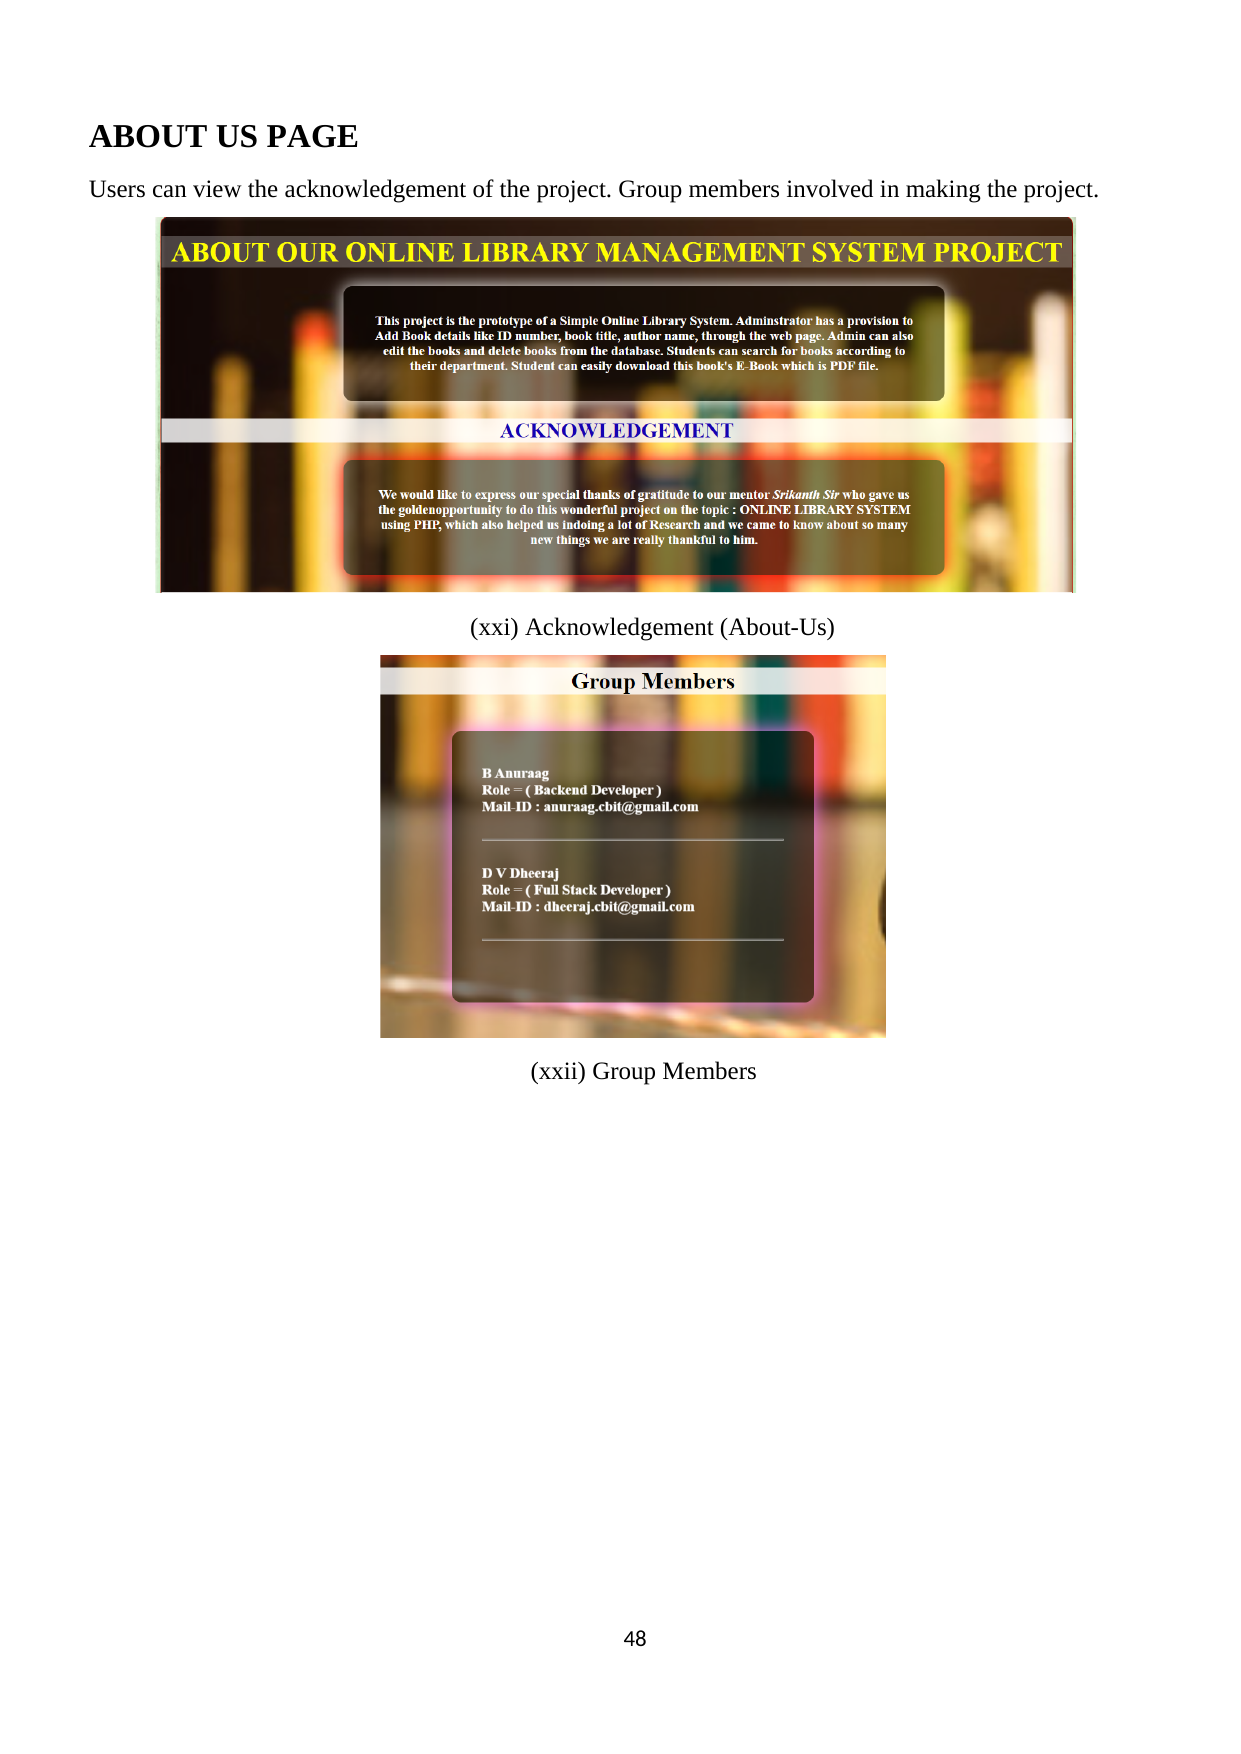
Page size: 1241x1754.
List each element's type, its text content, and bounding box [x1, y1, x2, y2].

text Users can view the acknowledgement of the project. Group members involved in making the project. [89, 174, 1181, 203]
picture [155, 217, 1077, 593]
text ABOUT US PAGE [89, 117, 1181, 155]
text (xxi) Acknowledgement (About-Us) [89, 612, 1181, 641]
text (xxii) Group Members [89, 1056, 1181, 1085]
picture [380, 655, 886, 1038]
